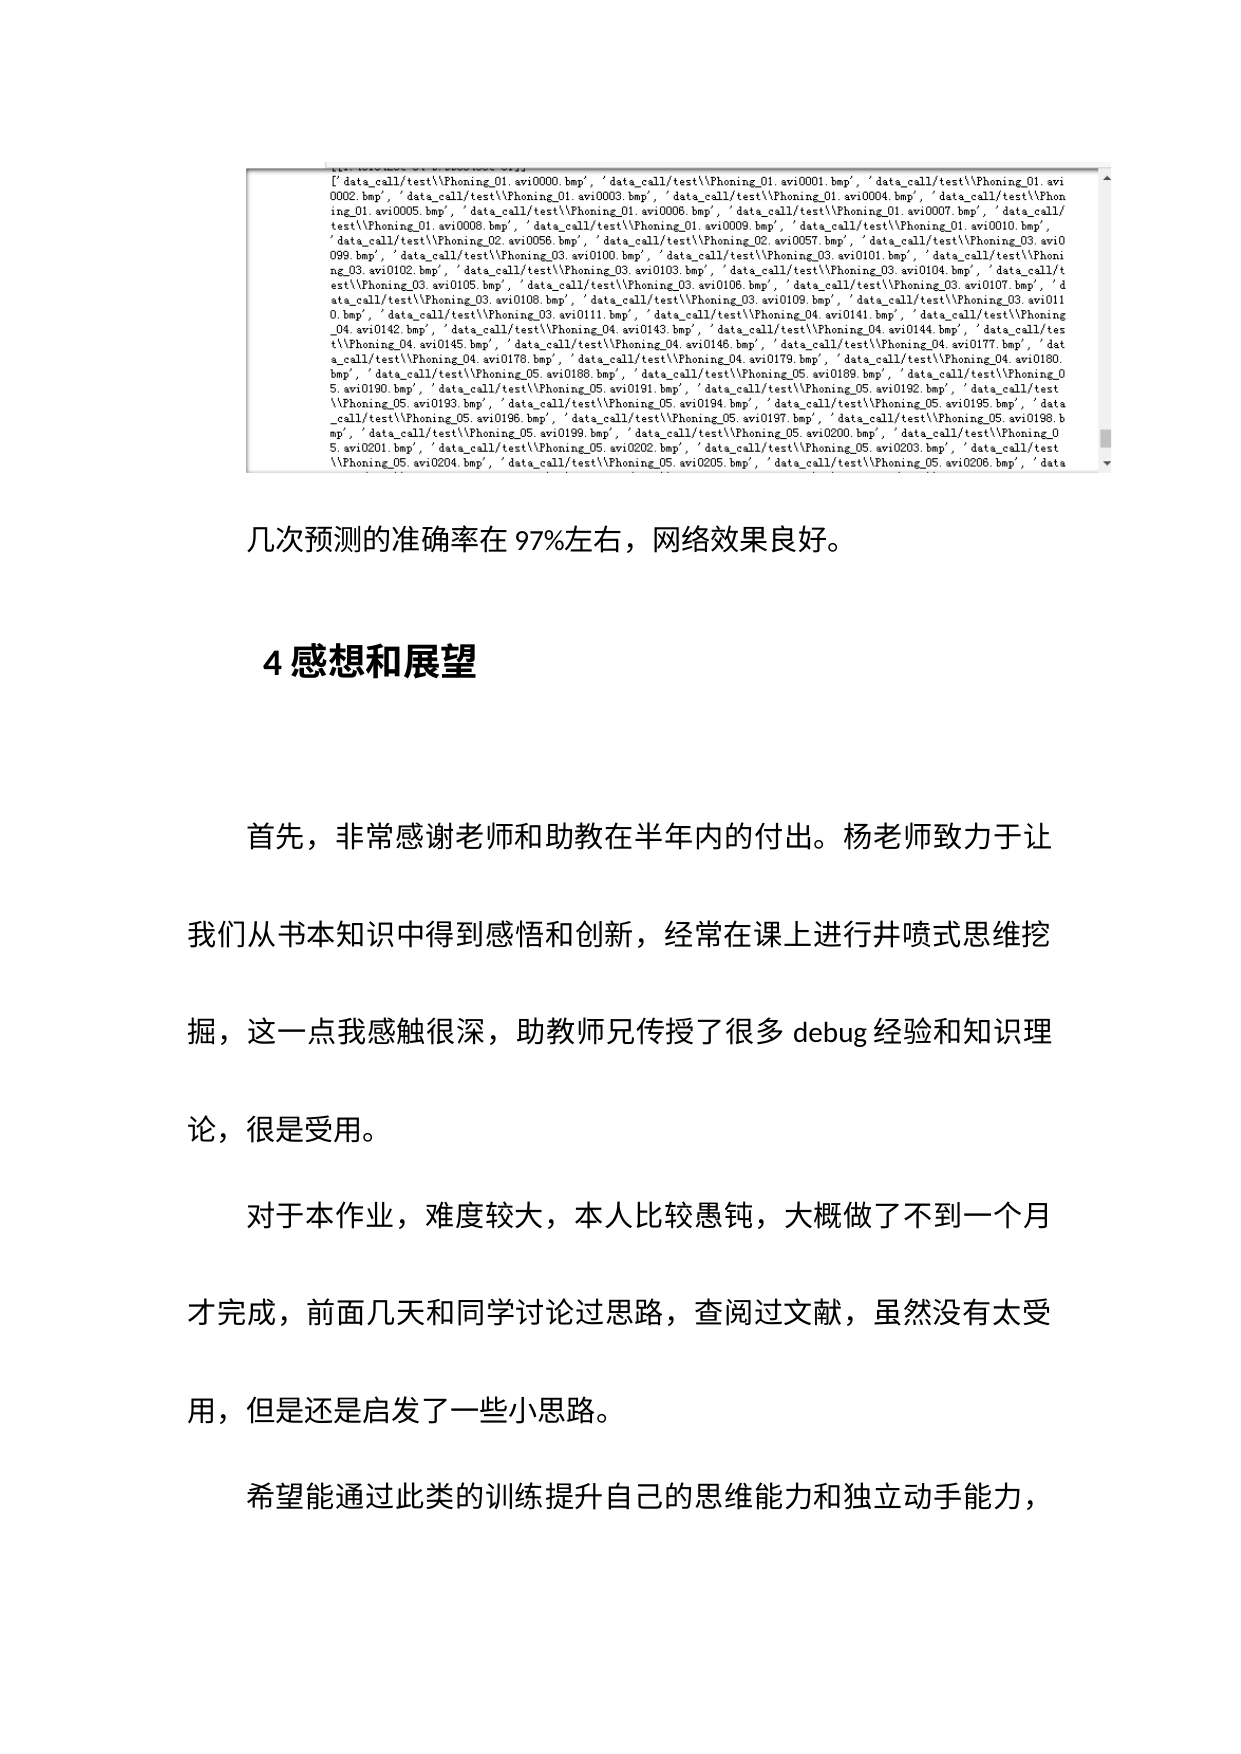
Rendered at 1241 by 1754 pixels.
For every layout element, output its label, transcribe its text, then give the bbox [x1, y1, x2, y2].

text 首先，非常感谢老师和助教在半年内的付出。杨老师致力于让我们从书本知识中得到感悟和创新，经常在课上进行井喷式思维挖掘，这一点我感触很深，助教师兄传授了很多debug经验和知识理论，很是受用。 [187, 802, 1053, 1160]
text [187, 1462, 1053, 1527]
text 对于本作业，难度较大，本人比较愚钝，大概做了不到一个月才完成，前面几天和同学讨论过思路，查阅过文献，虽然没有太受用，但是还是启发了一些小思路。 [187, 1181, 1053, 1441]
text 几次预测的准确率在97%左右，网络效果良好。 [187, 505, 1053, 570]
picture [245, 162, 1112, 474]
subtitle 4 感想和展望 [187, 626, 1053, 691]
